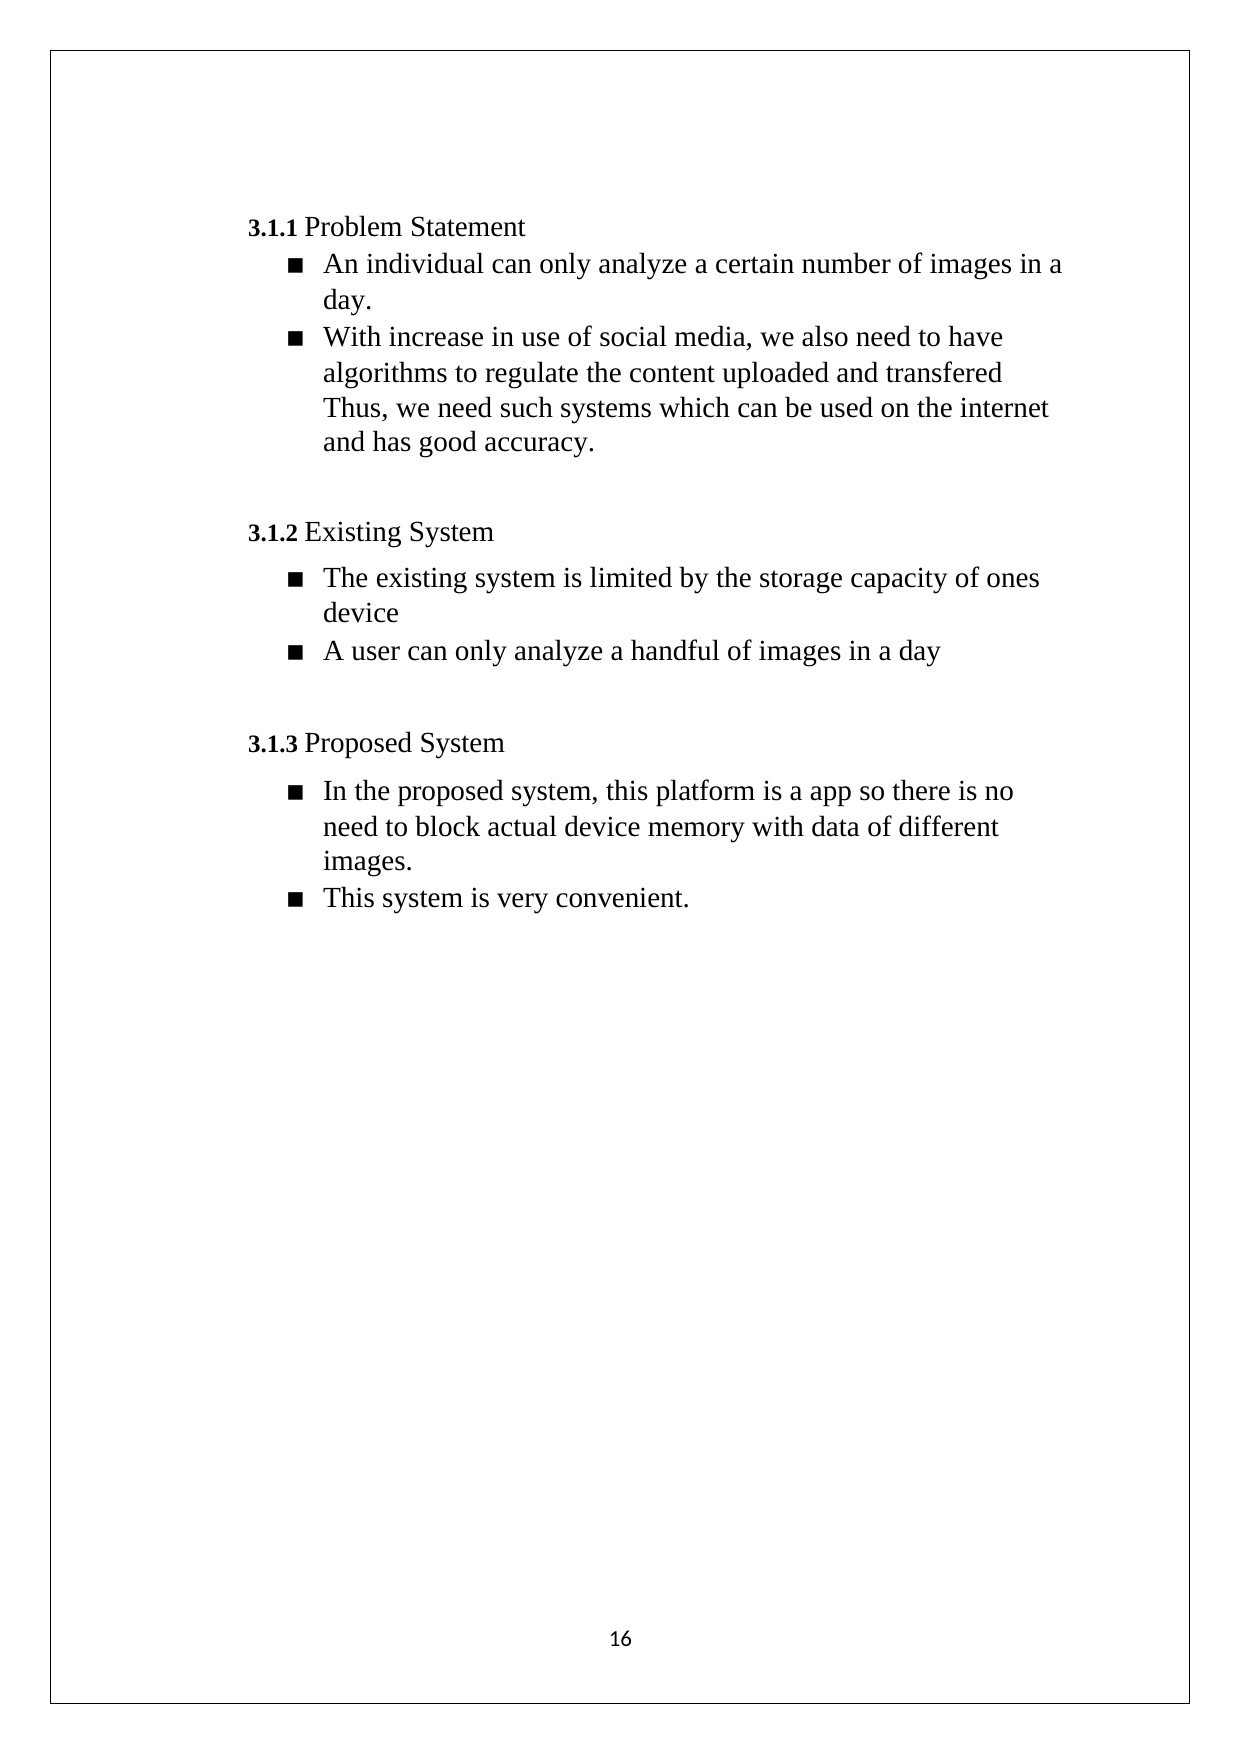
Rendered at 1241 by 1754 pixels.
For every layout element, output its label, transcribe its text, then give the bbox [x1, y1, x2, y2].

list In the proposed system, this platform is a app so there is no need to block actual device memory with data of different images. [285, 769, 1023, 876]
subtitle Proposed System [248, 725, 1090, 758]
list With increase in use of social media, we also need to have algorithms to regulate the content uploaded and transfered [285, 316, 1090, 389]
list This system is very convenient. [285, 876, 1090, 916]
list The existing system is limited by the storage capacity of ones device [285, 556, 1063, 629]
subtitle Existing System [248, 514, 1090, 547]
list A user can only analyze a handful of images in a day [285, 629, 1090, 669]
list An individual can only analyze a certain number of images in a day. [285, 242, 1090, 316]
text Thus, we need such systems which can be used on the internet and has good accuracy. [323, 391, 1063, 458]
subtitle Problem Statement [248, 209, 1090, 242]
